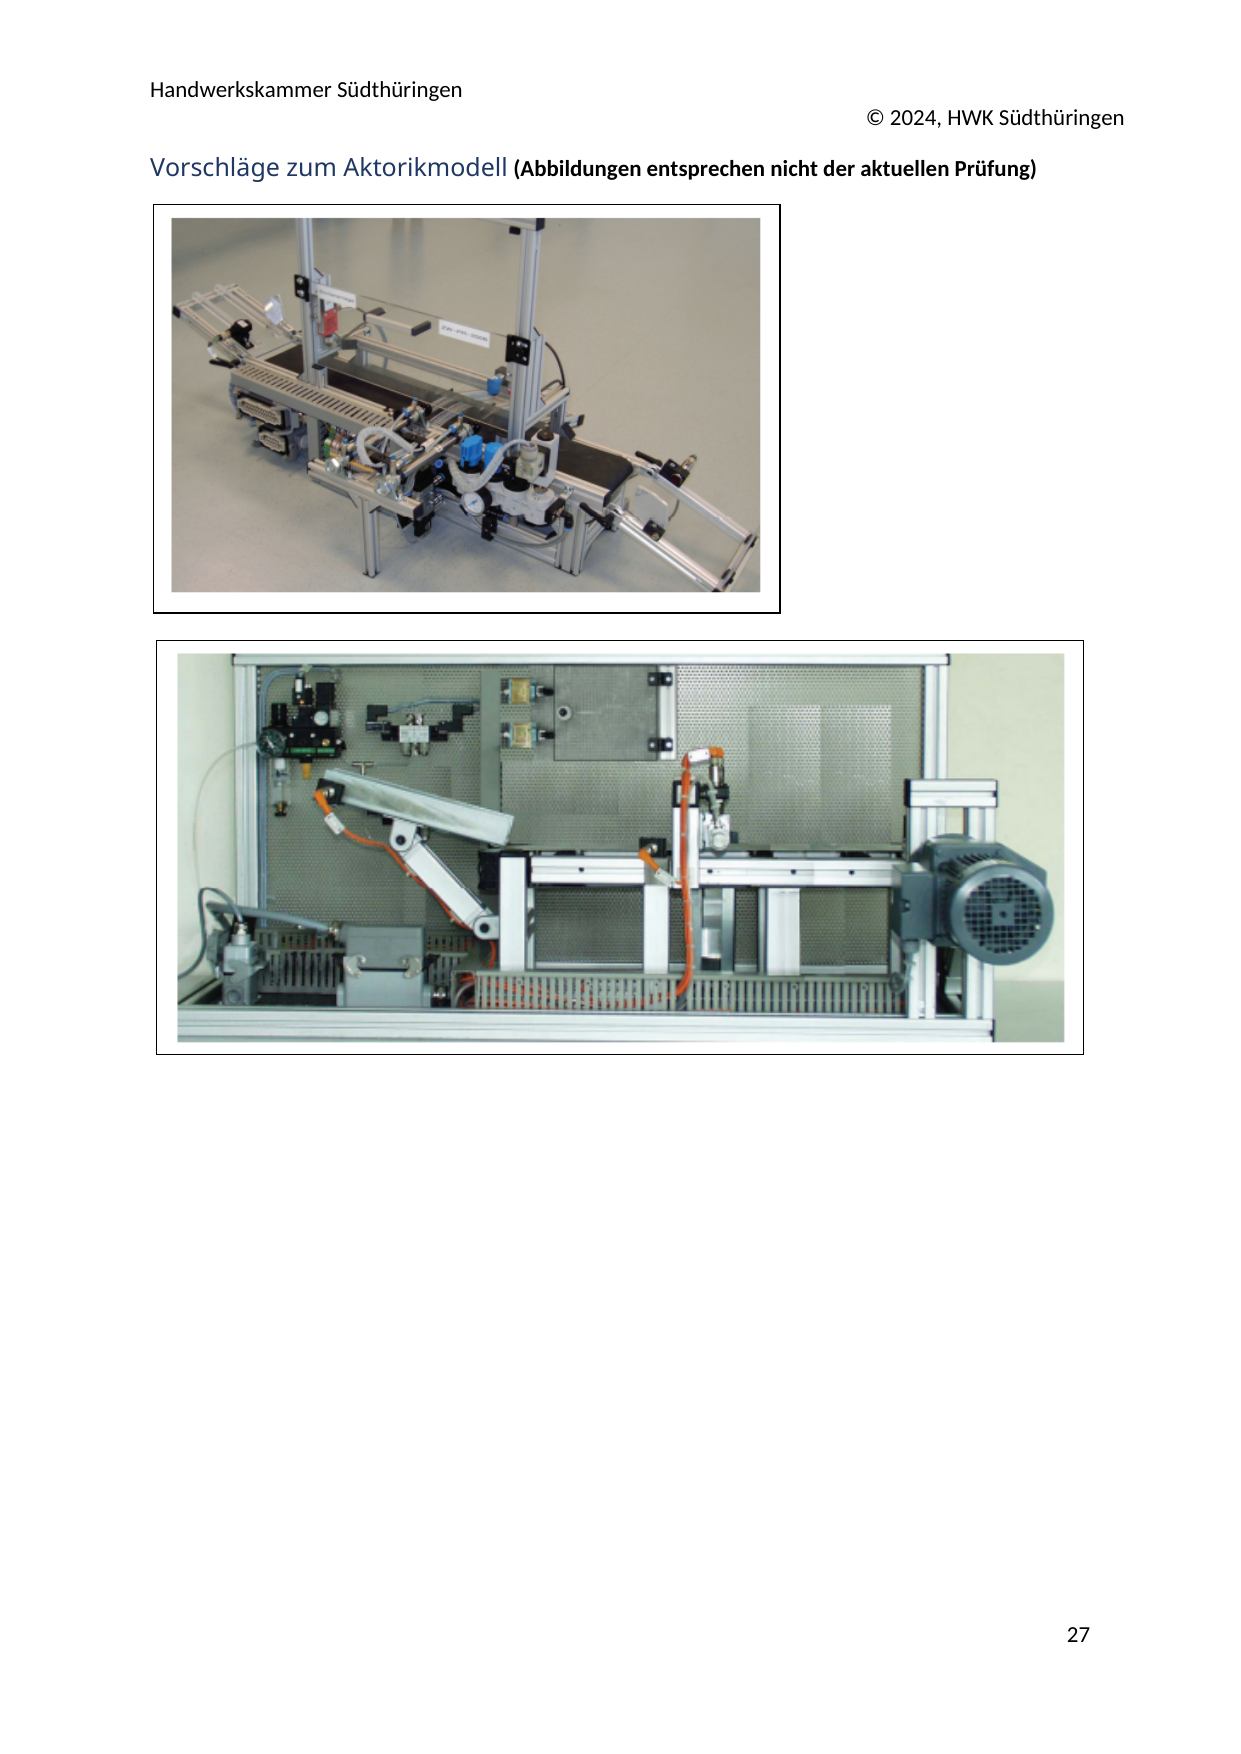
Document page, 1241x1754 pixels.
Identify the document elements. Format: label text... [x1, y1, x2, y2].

picture [168, 212, 764, 596]
picture [171, 647, 1068, 1046]
text Vorschläge zum Aktorikmodell (Abbildungen entsprechen nicht der aktuellen Prüfung) [150, 150, 1090, 184]
